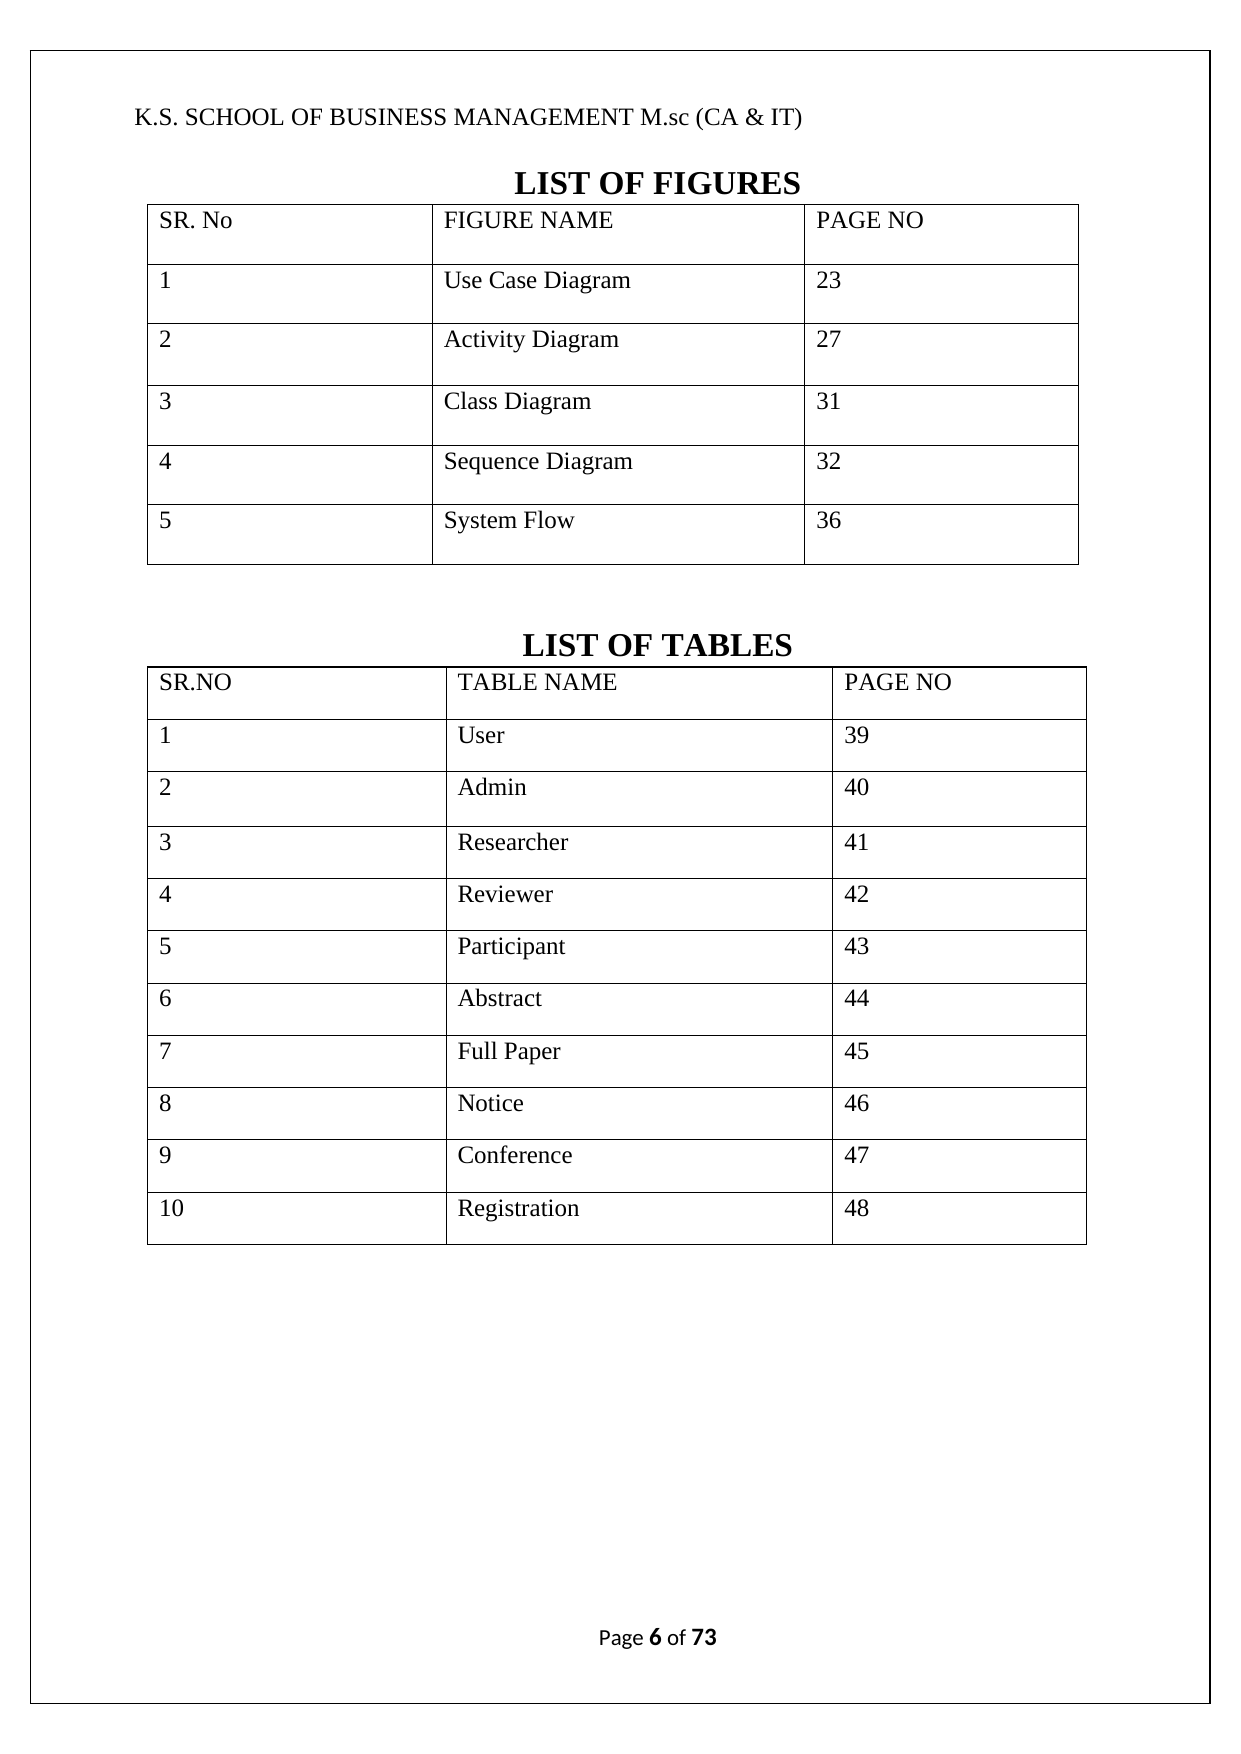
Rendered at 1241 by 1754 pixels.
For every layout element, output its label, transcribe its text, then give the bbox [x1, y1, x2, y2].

table_cell 4 [148, 446, 432, 504]
text LIST OF TABLES [59, 626, 1181, 664]
table_header TABLE NAME [447, 668, 832, 719]
table_cell Full Paper [447, 1036, 832, 1087]
table_cell 3 [148, 386, 432, 445]
table_cell 23 [805, 265, 1078, 323]
table_cell Use Case Diagram [433, 265, 804, 323]
table_cell Abstract [447, 984, 832, 1035]
table_cell User [447, 720, 832, 771]
table_cell 41 [833, 827, 1086, 878]
table_cell System Flow [433, 505, 804, 564]
table_cell 39 [833, 720, 1086, 771]
table_cell 4 [148, 879, 446, 930]
table_cell 40 [833, 772, 1086, 826]
table_cell 27 [805, 324, 1078, 385]
table_cell 43 [833, 931, 1086, 982]
table_cell 31 [805, 386, 1078, 445]
table_cell 9 [148, 1140, 446, 1192]
table_cell Reviewer [447, 879, 832, 930]
table_header PAGE NO [805, 205, 1078, 264]
table_cell 32 [805, 446, 1078, 504]
table_cell 45 [833, 1036, 1086, 1087]
table_cell Participant [447, 931, 832, 982]
table_cell 3 [148, 827, 446, 878]
table_cell 2 [148, 324, 432, 385]
table_cell Activity Diagram [433, 324, 804, 385]
table_cell 10 [148, 1193, 446, 1244]
table_cell 48 [833, 1193, 1086, 1244]
table_cell Conference [447, 1140, 832, 1192]
table_cell 1 [148, 720, 446, 771]
table_cell 46 [833, 1088, 1086, 1139]
table_cell 5 [148, 505, 432, 564]
table_cell Notice [447, 1088, 832, 1139]
table_cell Registration [447, 1193, 832, 1244]
table_header FIGURE NAME [433, 205, 804, 264]
table_cell 7 [148, 1036, 446, 1087]
table_cell 42 [833, 879, 1086, 930]
table_header SR. No [148, 205, 432, 264]
table_cell 5 [148, 931, 446, 982]
table_header SR.NO [148, 668, 446, 719]
table_header PAGE NO [833, 668, 1086, 719]
table_cell 36 [805, 505, 1078, 564]
table_cell 47 [833, 1140, 1086, 1192]
table_cell 1 [148, 265, 432, 323]
table_cell 2 [148, 772, 446, 826]
table_cell Class Diagram [433, 386, 804, 445]
table_cell Sequence Diagram [433, 446, 804, 504]
table_cell 8 [148, 1088, 446, 1139]
text LIST OF FIGURES [59, 163, 1181, 202]
table_cell 44 [833, 984, 1086, 1035]
table_cell Admin [447, 772, 832, 826]
table_cell 6 [148, 984, 446, 1035]
table_cell Researcher [447, 827, 832, 878]
